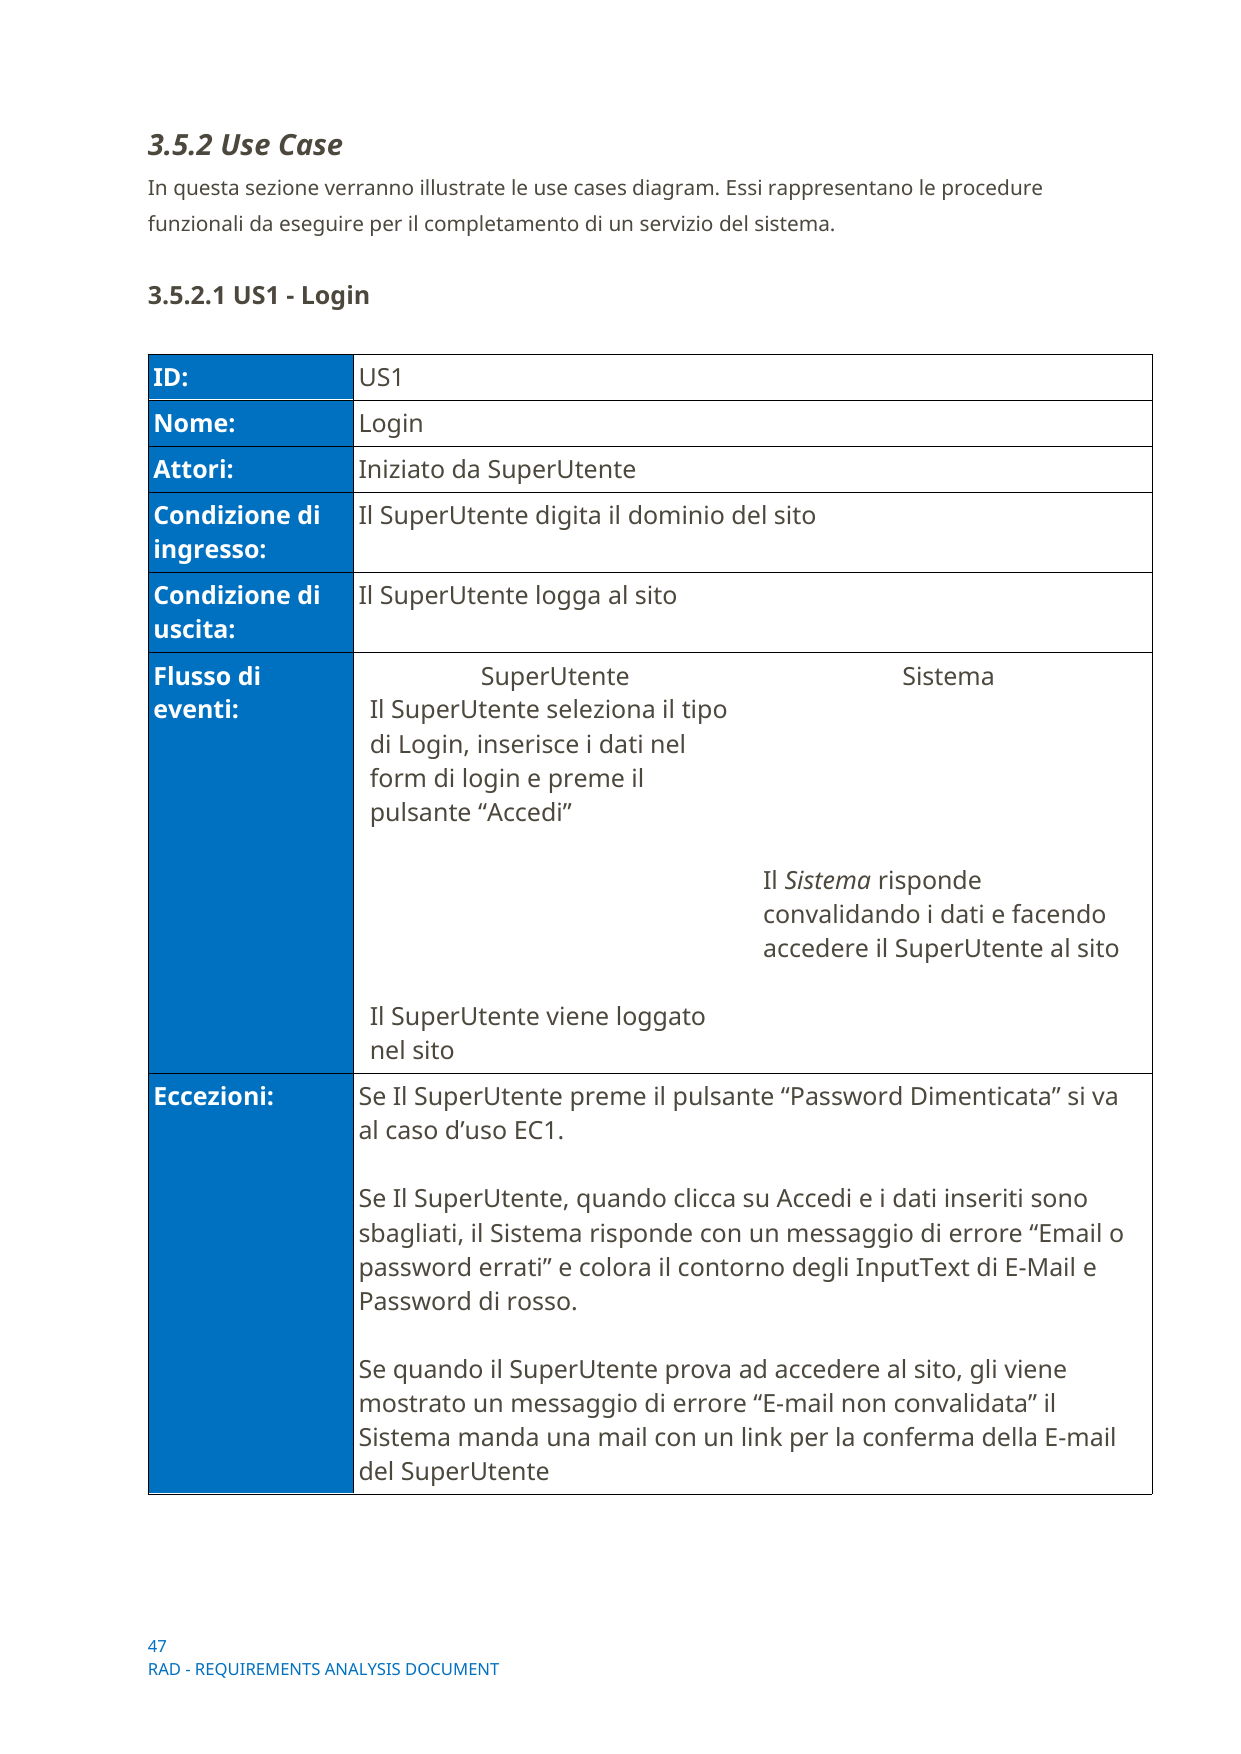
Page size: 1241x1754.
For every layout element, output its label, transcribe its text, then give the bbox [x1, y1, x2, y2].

table_cell Iniziato da SuperUtente [354, 447, 1152, 492]
text 3.5.2.1 US1 - Login [148, 278, 1092, 312]
table_cell Se Il SuperUtente preme il pulsante “Password Dimenticata” si va al caso d’uso EC1. Se Il SuperUtente, quando clicca su Accedi e i dati inseriti sono sbagliati, il Sistema risponde con un messaggio di errore “Email o password errati” e colora il contorno degli InputText di E-Mail e Password di rosso. Se quando il SuperUtente prova ad accedere al sito, gli viene mostrato un messaggio di errore “E-mail non convalidata” il Sistema manda una mail con un link per la conferma della E-mail del SuperUtente [354, 1074, 1152, 1493]
table_cell [354, 653, 1152, 1073]
table_cell Condizione di uscita: [149, 573, 353, 652]
table_cell Flusso di eventi: [149, 653, 353, 1073]
table_header ID: [149, 355, 353, 399]
table_cell Eccezioni: [149, 1074, 353, 1493]
table_cell Il SuperUtente digita il dominio del sito [354, 493, 1152, 572]
table_header US1 [354, 355, 1152, 399]
table_cell Il SuperUtente logga al sito [354, 573, 1152, 652]
text In questa sezione verranno illustrate le use cases diagram. Essi rappresentano le procedure funzionali da eseguire per il completamento di un servizio del sistema. [148, 173, 1092, 237]
table_cell Login [354, 401, 1152, 446]
table_cell Nome: [149, 401, 353, 446]
table_cell Condizione di ingresso: [149, 493, 353, 572]
table_cell Attori: [149, 447, 353, 492]
subtitle 3.5.2 Use Case [148, 124, 1092, 163]
